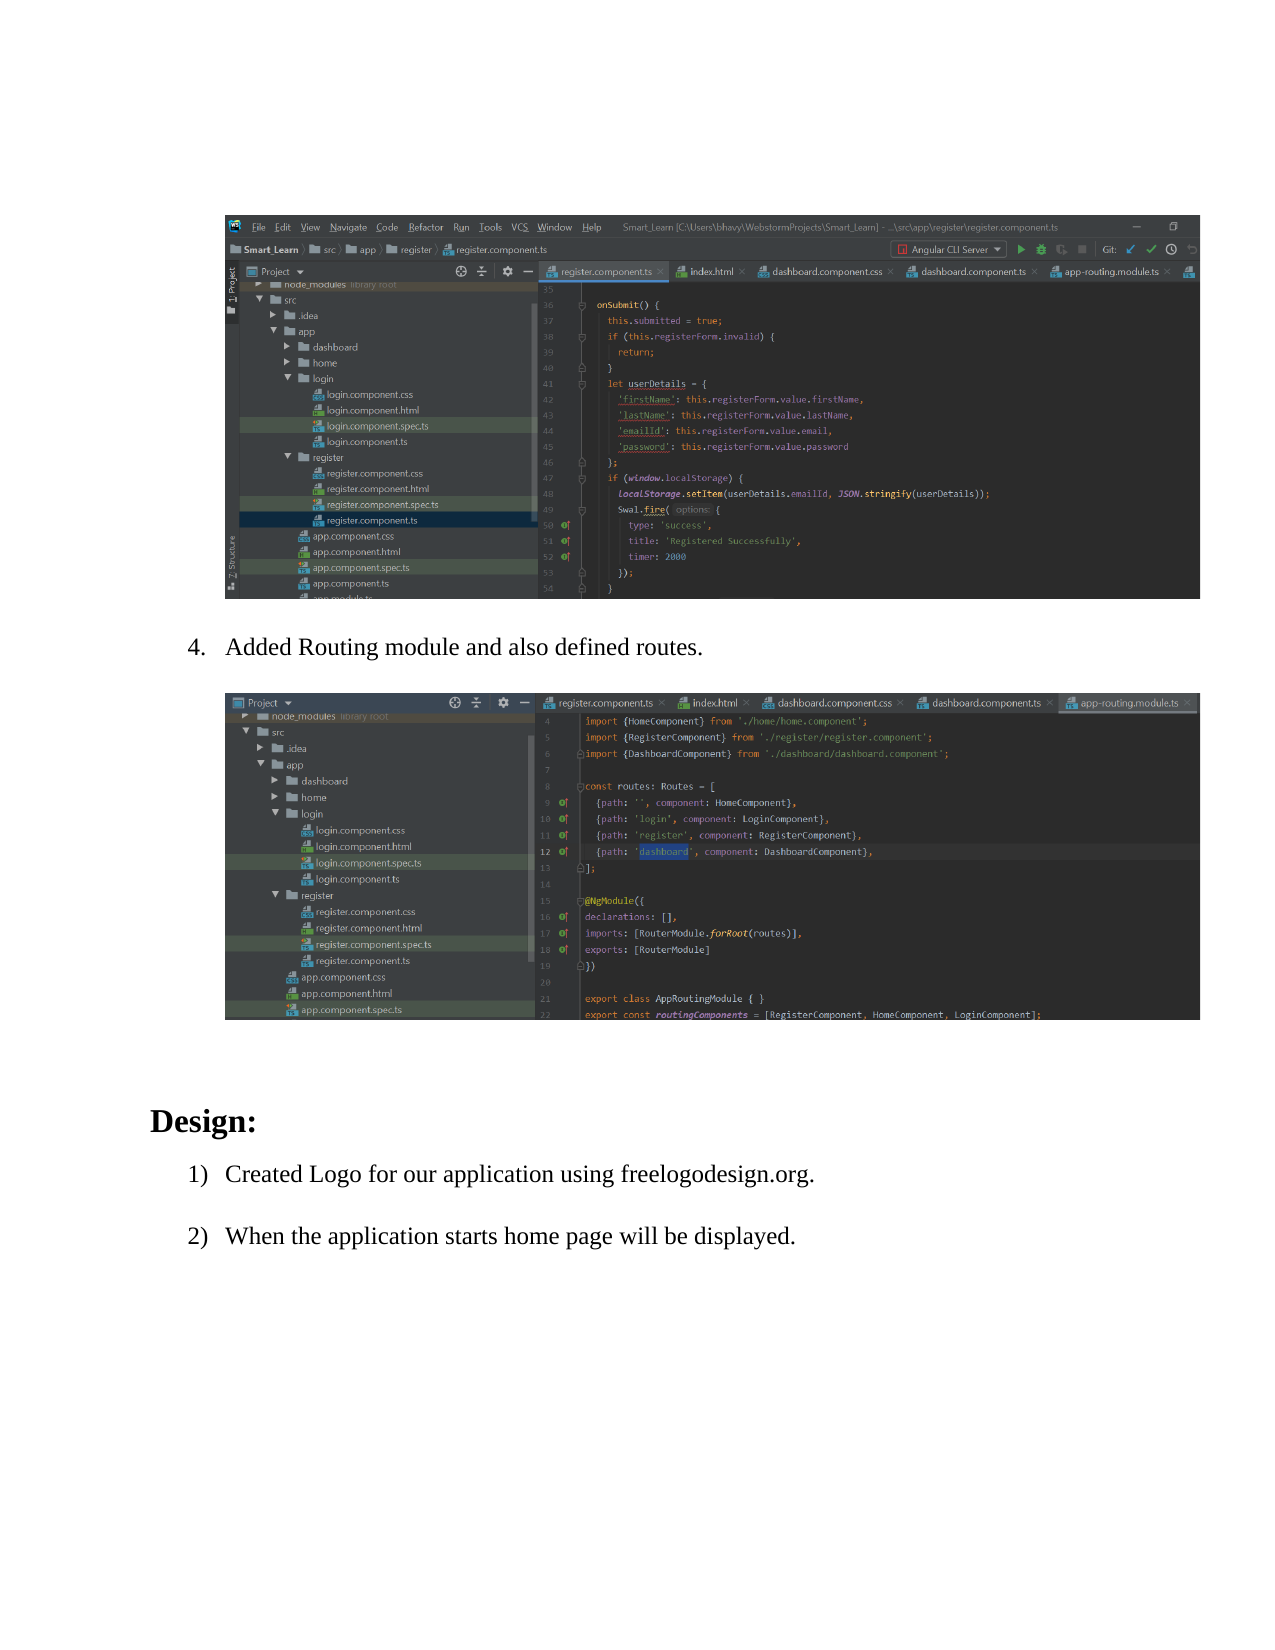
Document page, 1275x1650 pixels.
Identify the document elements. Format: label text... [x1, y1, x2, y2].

list Created Logo for our application using freelogodesign.org. [187, 1159, 1125, 1188]
list When the application starts home page will be displayed. [187, 1221, 1125, 1250]
list Added Routing module and also defined routes. [187, 632, 1125, 660]
picture [225, 693, 1200, 1020]
picture [225, 215, 1200, 599]
text Design: [150, 1101, 1125, 1139]
